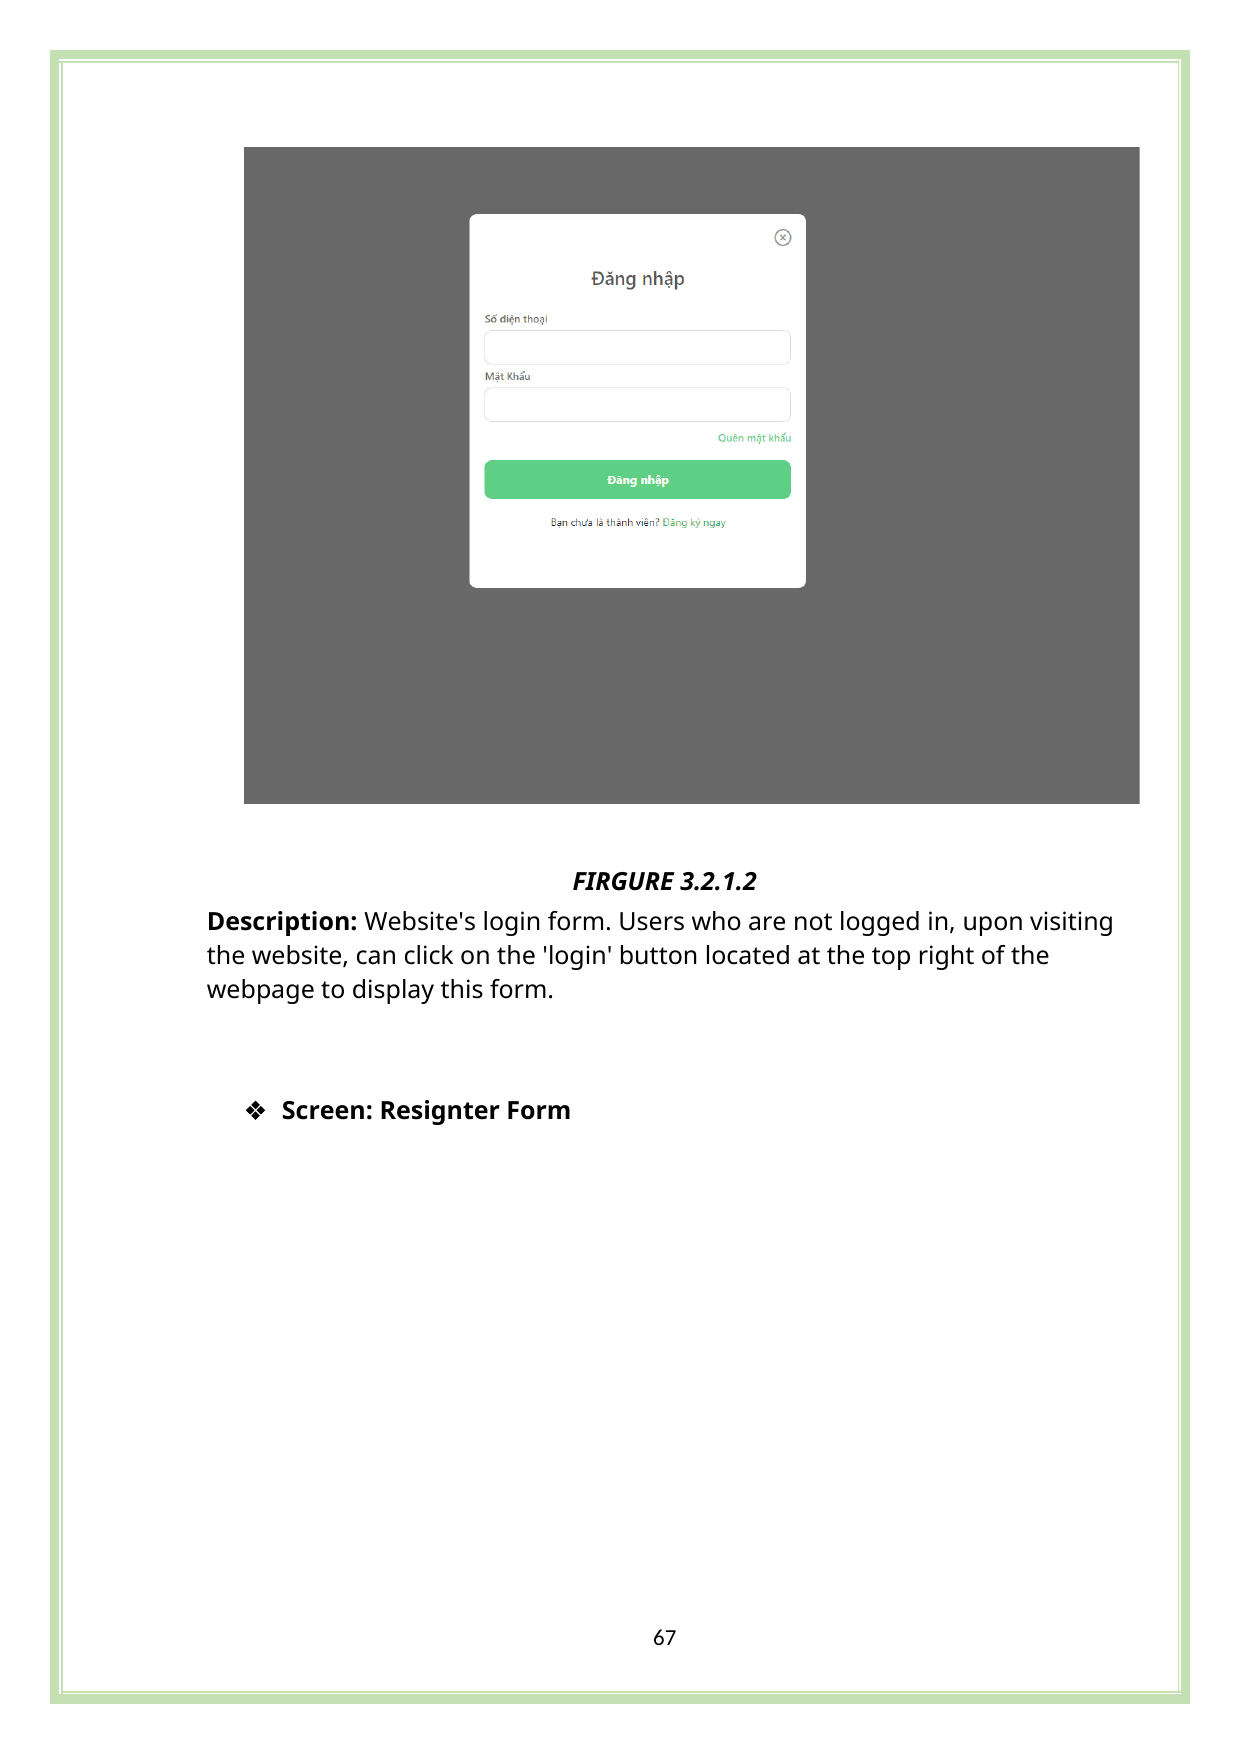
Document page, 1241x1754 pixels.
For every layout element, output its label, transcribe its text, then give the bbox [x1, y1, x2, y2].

picture [244, 147, 1140, 804]
list Screen: Resignter Form [244, 1092, 1122, 1127]
text FIRGURE 3.2.1.2 [207, 863, 1122, 897]
text Description: Website's login form. Users who are not logged in, upon visiting the website, can click on the 'login' button located at the top right of the webpage to display this form. [207, 903, 1122, 1006]
